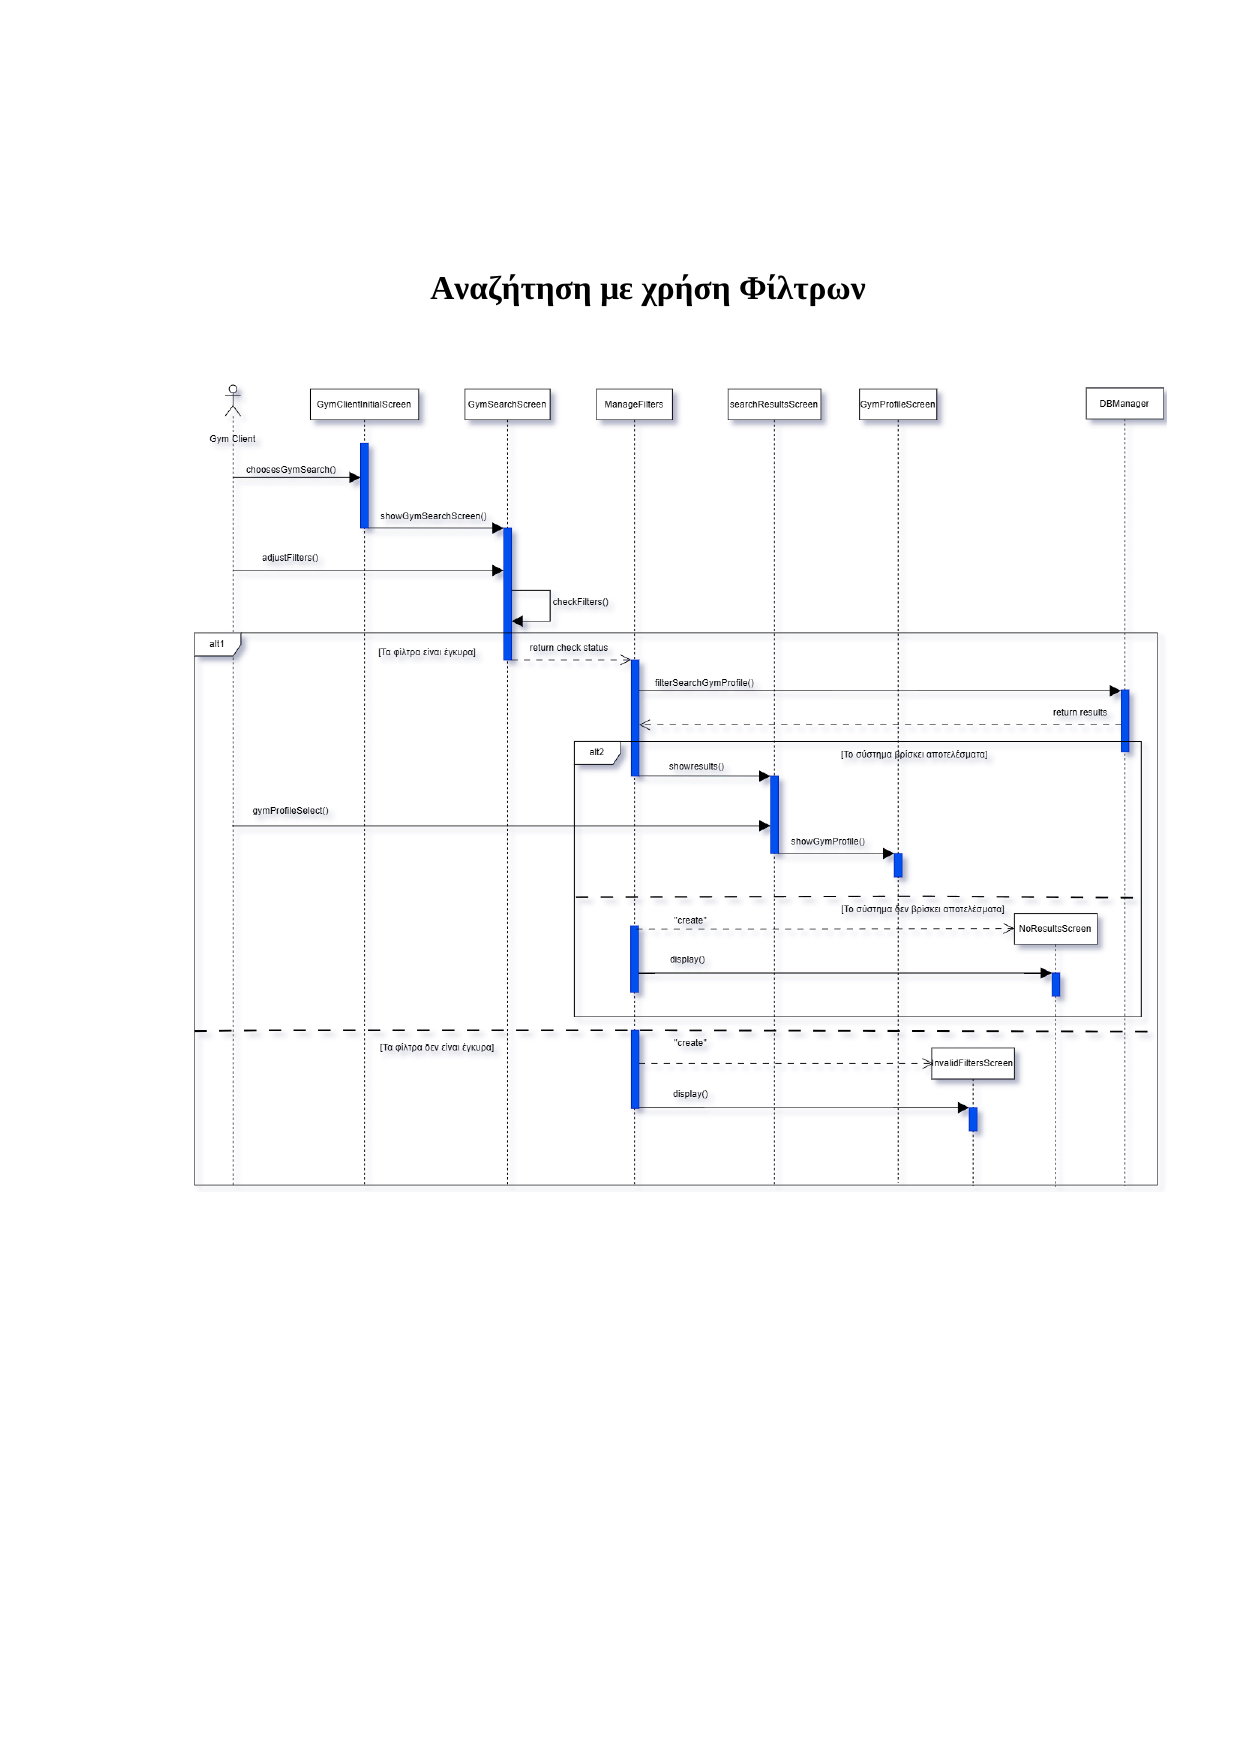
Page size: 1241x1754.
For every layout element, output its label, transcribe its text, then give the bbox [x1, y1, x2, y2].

picture [177, 374, 1167, 1192]
text Αναζήτηση με χρήση Φίλτρων [252, 268, 1166, 306]
